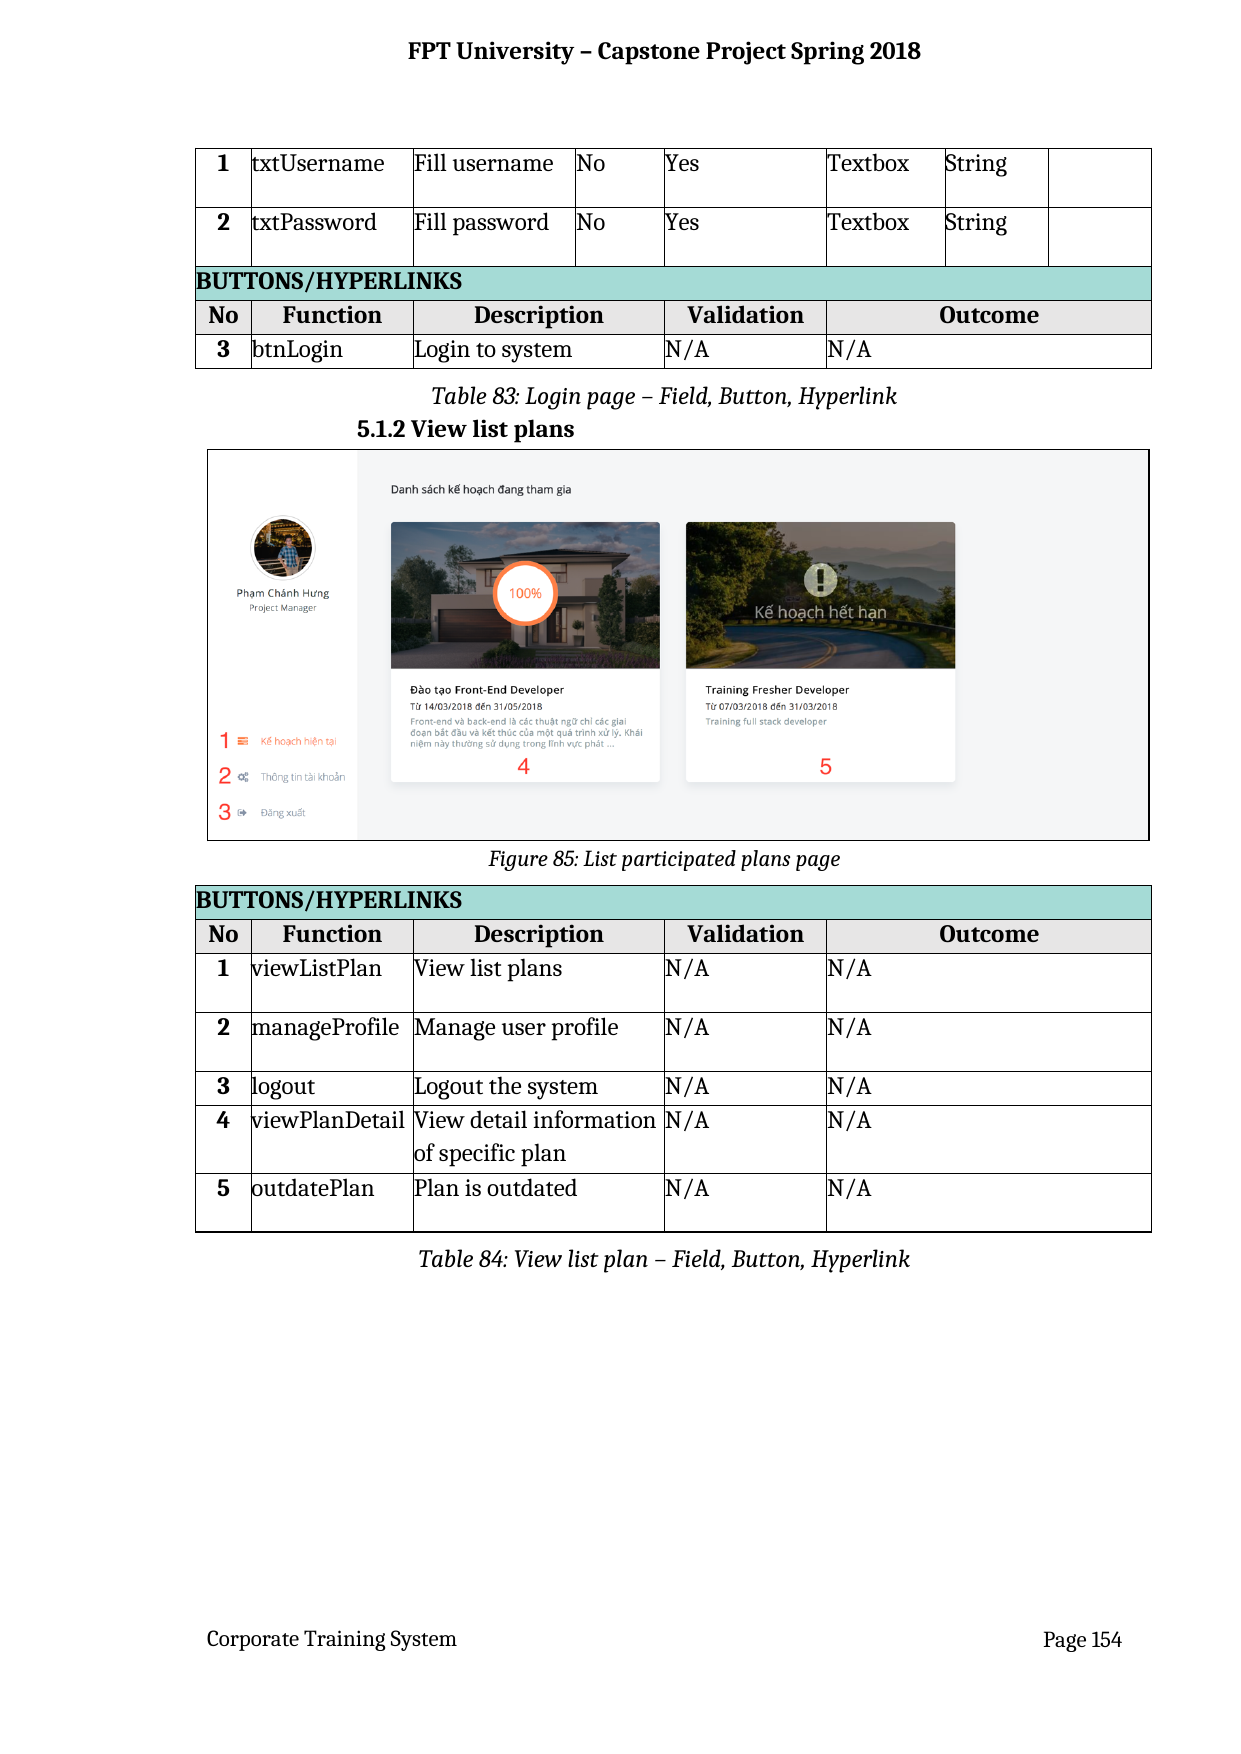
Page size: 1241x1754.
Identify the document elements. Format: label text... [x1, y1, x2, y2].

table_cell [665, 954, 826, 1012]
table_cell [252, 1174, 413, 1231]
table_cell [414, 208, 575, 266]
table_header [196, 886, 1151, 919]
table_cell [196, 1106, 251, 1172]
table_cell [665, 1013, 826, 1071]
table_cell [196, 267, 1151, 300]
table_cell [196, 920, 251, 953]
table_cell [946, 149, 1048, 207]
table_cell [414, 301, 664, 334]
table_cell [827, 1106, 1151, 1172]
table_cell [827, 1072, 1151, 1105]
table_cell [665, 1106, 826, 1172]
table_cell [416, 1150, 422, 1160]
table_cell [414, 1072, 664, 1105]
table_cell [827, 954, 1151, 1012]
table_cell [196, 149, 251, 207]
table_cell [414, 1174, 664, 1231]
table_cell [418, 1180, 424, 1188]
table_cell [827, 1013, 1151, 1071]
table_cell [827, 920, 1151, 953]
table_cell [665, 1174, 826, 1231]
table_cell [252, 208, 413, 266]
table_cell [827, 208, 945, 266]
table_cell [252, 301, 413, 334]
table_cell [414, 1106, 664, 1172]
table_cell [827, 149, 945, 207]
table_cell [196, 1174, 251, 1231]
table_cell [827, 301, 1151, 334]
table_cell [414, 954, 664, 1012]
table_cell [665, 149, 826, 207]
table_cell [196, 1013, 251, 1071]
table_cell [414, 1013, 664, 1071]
text Figure 85: List participated plans page [207, 846, 1122, 872]
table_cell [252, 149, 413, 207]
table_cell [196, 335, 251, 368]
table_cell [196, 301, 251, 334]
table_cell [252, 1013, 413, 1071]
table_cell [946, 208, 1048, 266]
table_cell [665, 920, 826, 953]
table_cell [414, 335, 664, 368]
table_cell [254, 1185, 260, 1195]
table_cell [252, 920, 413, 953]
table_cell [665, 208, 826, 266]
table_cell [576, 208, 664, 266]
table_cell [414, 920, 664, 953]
subtitle 5.1.2 View list plans [357, 414, 1124, 443]
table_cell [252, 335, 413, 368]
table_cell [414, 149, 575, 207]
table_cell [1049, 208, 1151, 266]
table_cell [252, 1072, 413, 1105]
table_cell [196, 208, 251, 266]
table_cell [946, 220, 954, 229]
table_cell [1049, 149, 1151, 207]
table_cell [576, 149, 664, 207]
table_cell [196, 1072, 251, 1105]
picture [208, 450, 1148, 840]
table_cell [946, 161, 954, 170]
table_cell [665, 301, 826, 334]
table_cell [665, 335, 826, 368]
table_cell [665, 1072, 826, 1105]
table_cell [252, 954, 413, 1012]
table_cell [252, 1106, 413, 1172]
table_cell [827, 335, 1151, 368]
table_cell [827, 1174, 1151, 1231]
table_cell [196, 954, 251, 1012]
